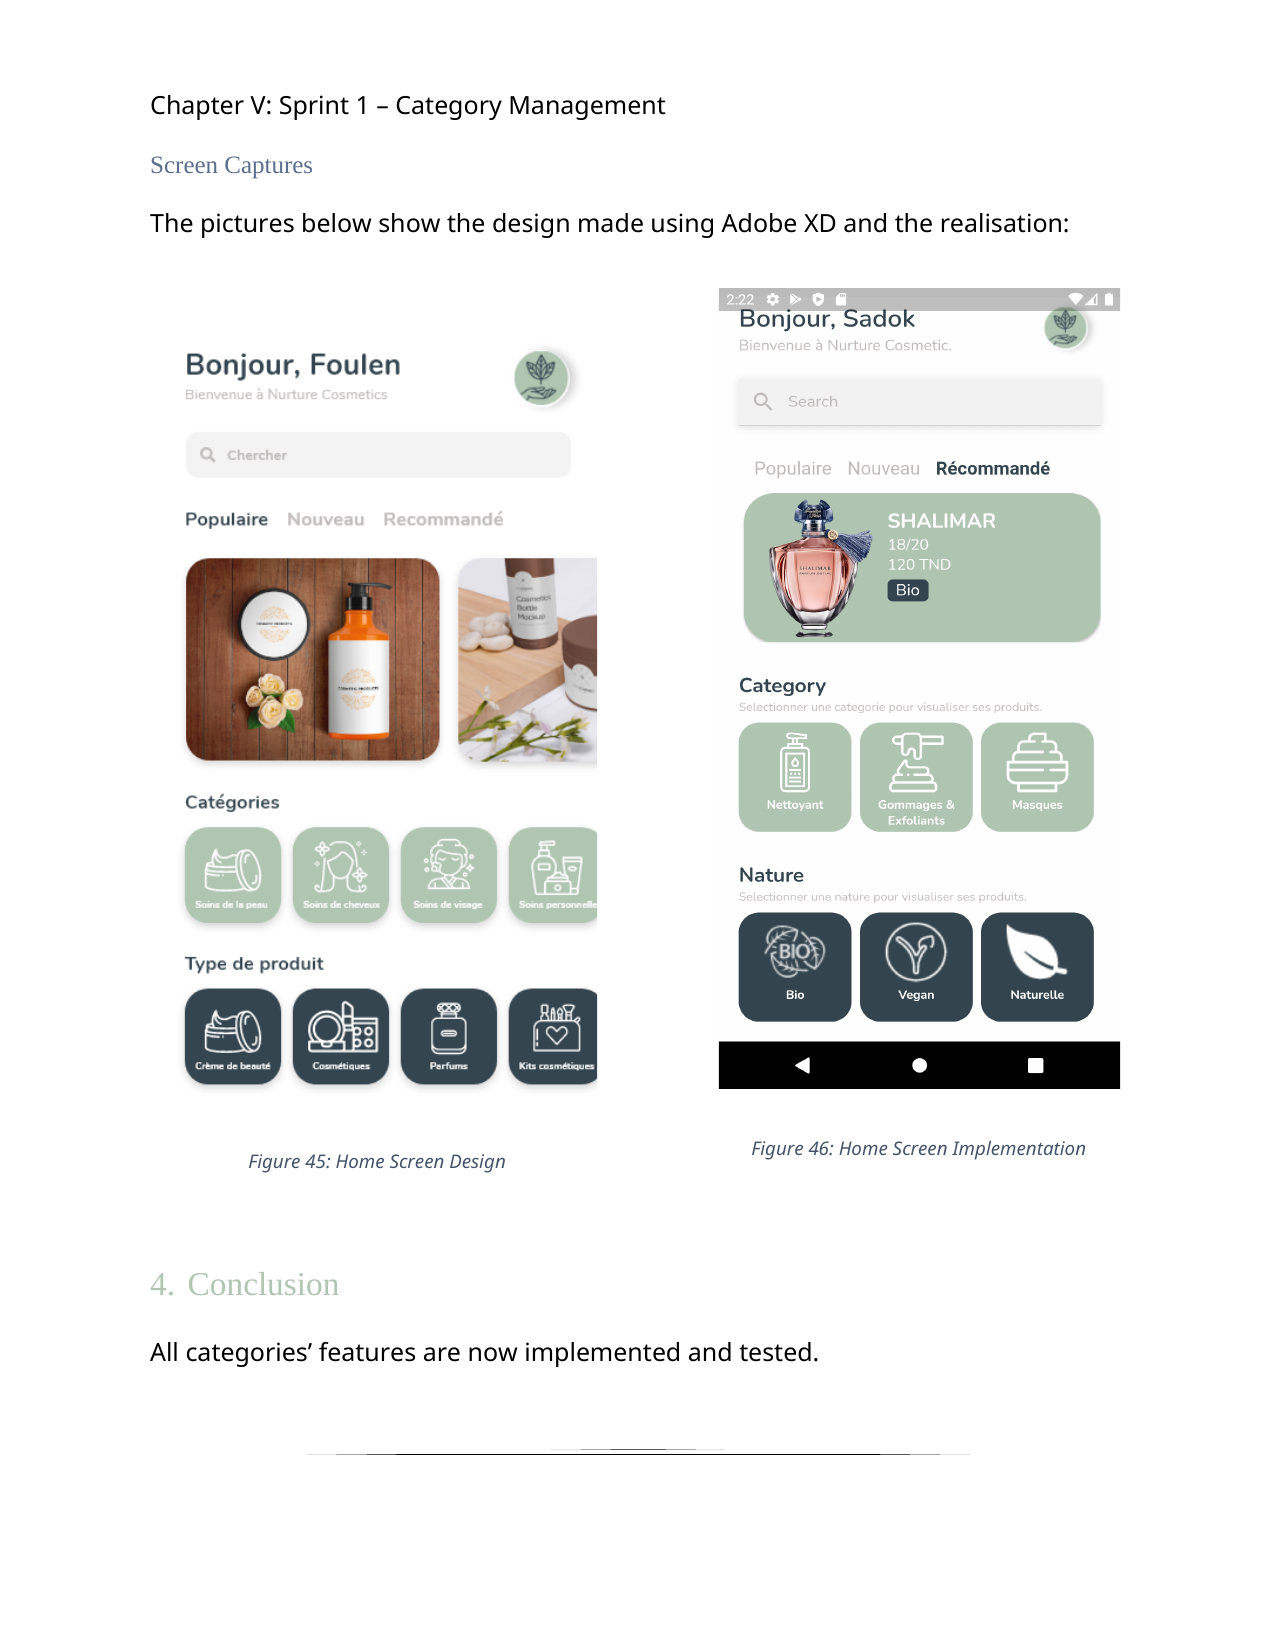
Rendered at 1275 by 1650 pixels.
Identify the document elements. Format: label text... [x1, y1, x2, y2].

picture [158, 288, 598, 1103]
text The pictures below show the design made using Adobe XD and the realisation: [150, 206, 1125, 240]
subtitle Screen Captures [150, 150, 1125, 179]
picture [718, 288, 1121, 1089]
subtitle Conclusion [150, 1264, 1125, 1303]
text All categories’ features are now implemented and tested. [150, 1334, 1125, 1368]
